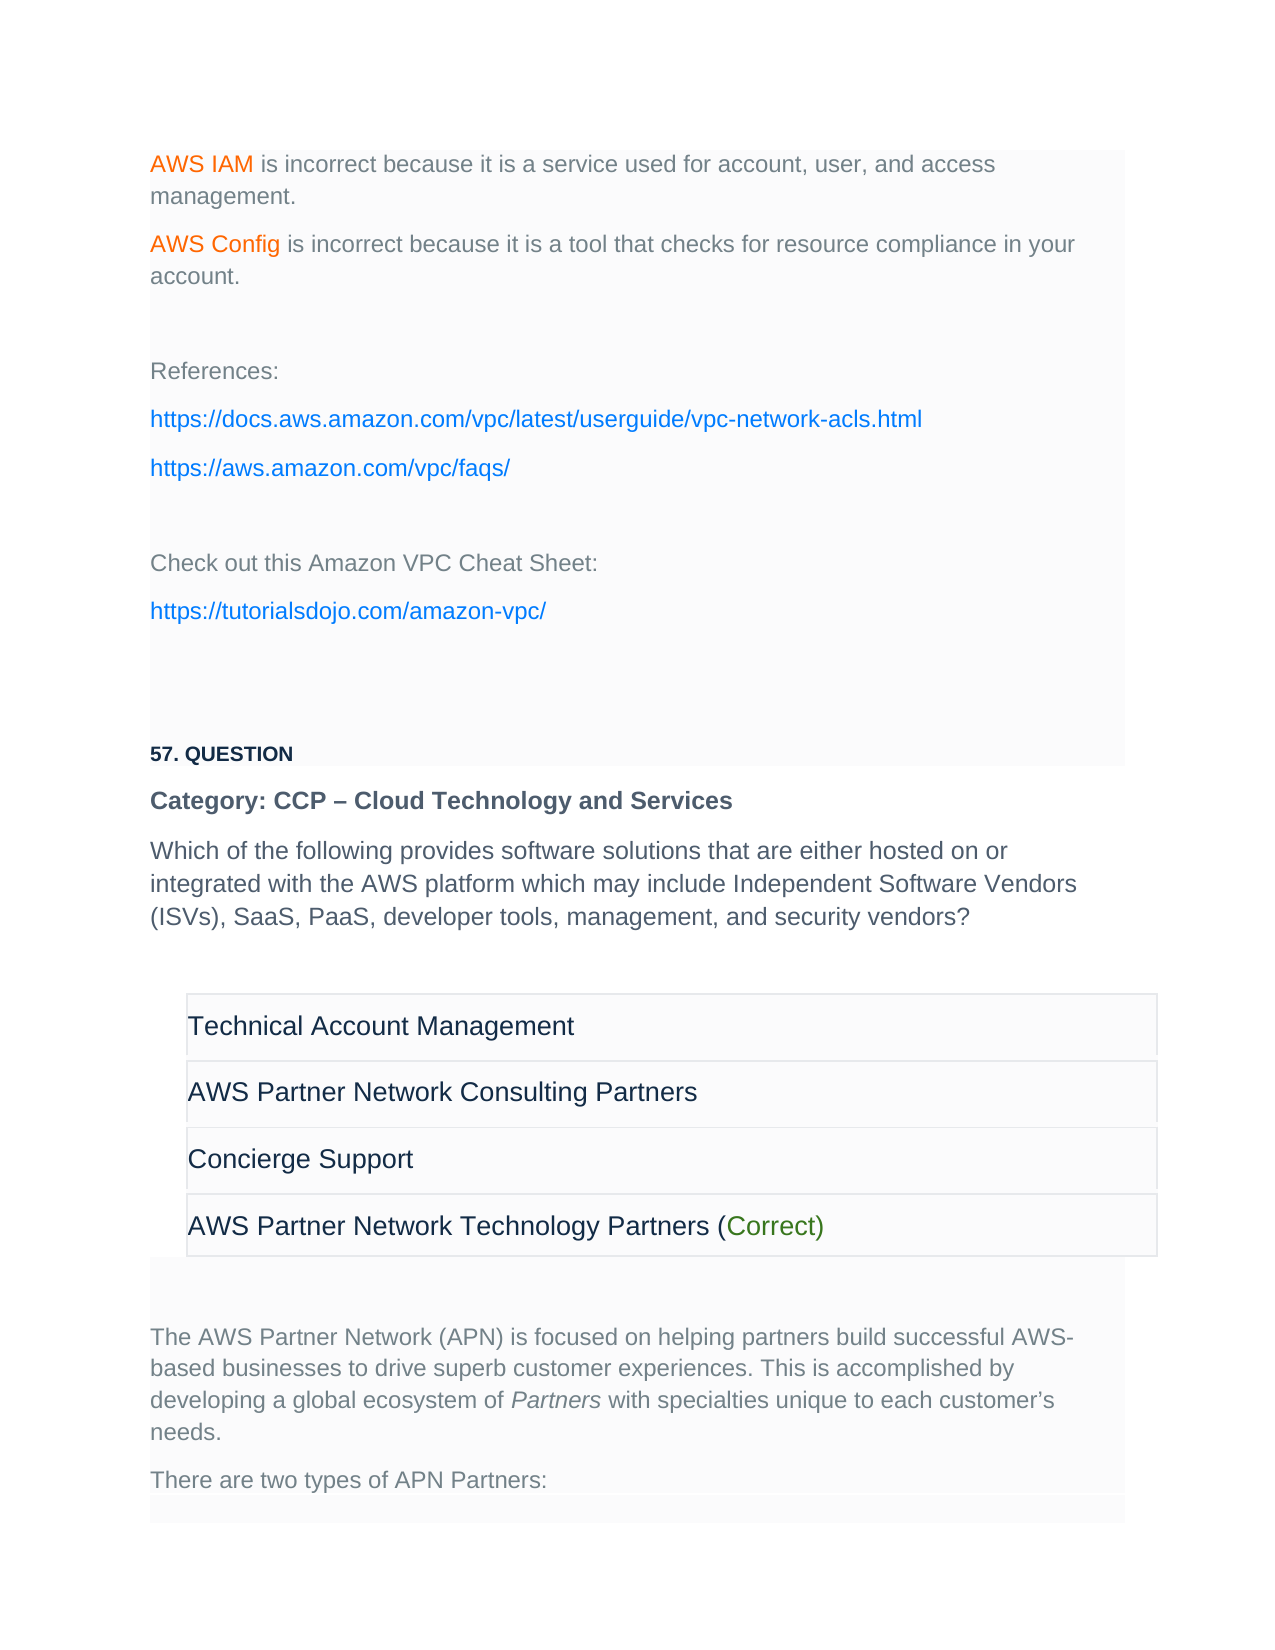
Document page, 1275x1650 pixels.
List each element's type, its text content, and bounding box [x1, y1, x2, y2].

text https://tutorialsdojo.com/amazon-vpc/ [150, 597, 1125, 625]
text References: [150, 357, 1125, 384]
text Check out this Amazon VPC Cheat Sheet: [150, 549, 1125, 576]
list Technical Account Management [188, 995, 1156, 1055]
text There are two types of APN Partners: [150, 1466, 1125, 1493]
text The AWS Partner Network (APN) is focused on helping partners build successful AWS-based businesses to drive superb customer experiences. This is accomplished by developing a global ecosystem of Partners with specialties unique to each customer’s needs. [150, 1322, 1125, 1445]
text AWS Config is incorrect because it is a tool that checks for resource compliance in your account. [150, 230, 1125, 289]
text Category: CCP – Cloud Technology and Services [150, 786, 1125, 815]
text Which of the following provides software solutions that are either hosted on or integrated with the AWS platform which may include Independent Software Vendors (ISVs), SaaS, PaaS, developer tools, management, and security vendors? [150, 836, 1125, 931]
list AWS Partner Network Consulting Partners [188, 1062, 1156, 1122]
list AWS Partner Network Technology Partners (Correct) [188, 1195, 1156, 1255]
text 57. QUESTION [150, 742, 1125, 766]
text https://aws.amazon.com/vpc/faqs/ [150, 453, 1125, 481]
text https://docs.aws.amazon.com/vpc/latest/userguide/vpc-network-acls.html [150, 405, 1125, 433]
list Concierge Support [188, 1128, 1156, 1189]
text AWS IAM is incorrect because it is a service used for account, user, and access management. [150, 150, 1125, 209]
